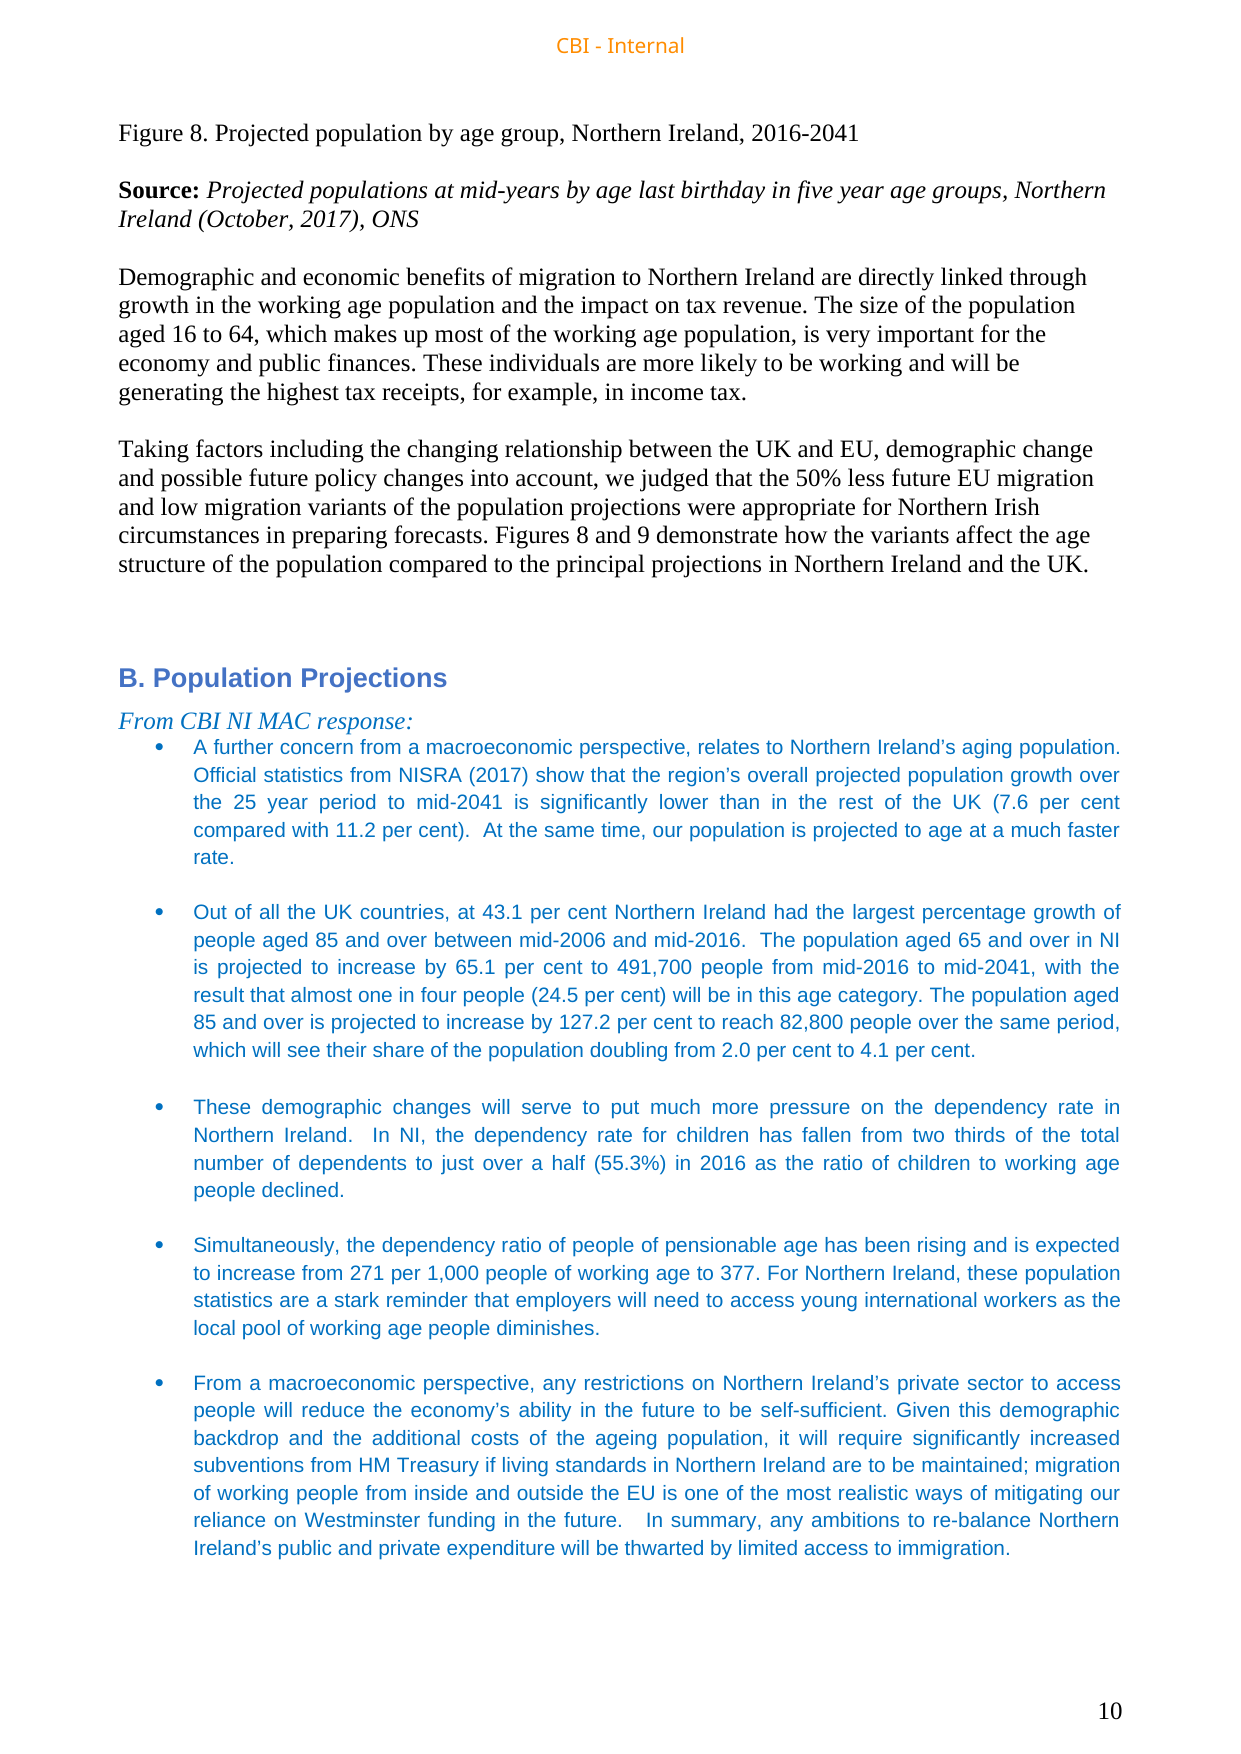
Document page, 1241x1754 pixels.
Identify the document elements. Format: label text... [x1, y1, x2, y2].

text B. Population Projections [118, 664, 1122, 693]
list Out of all the UK countries, at 43.1 per cent Northern Ireland had the largest percentage growth of people aged 85 and over between mid-2006 and mid-2016. The population aged 65 and over in NI is projected to increase by 65.1 per cent to 491,700 people from mid-2016 to mid-2041, with the result that almost one in four people (24.5 per cent) will be in this age category. The population aged 85 and over is projected to increase by 127.2 per cent to reach 82,800 people over the same period, which will see their share of the population doubling from 2.0 per cent to 4.1 per cent. [156, 900, 1122, 1061]
text Demographic and economic benefits of migration to Northern Ireland are directly linked through growth in the working age population and the impact on tax revenue. The size of the population aged 16 to 64, which makes up most of the working age population, is very important for the economy and public finances. These individuals are more likely to be working and will be generating the highest tax receipts, for example, in income tax. [118, 262, 1122, 406]
text Figure 8. Projected population by age group, Northern Ireland, 2016-2041 [118, 118, 1122, 147]
text From CBI NI MAC response: [118, 706, 1122, 735]
list Simultaneously, the dependency ratio of people of pensionable age has been rising and is expected to increase from 271 per 1,000 people of working age to 377. For Northern Ireland, these population statistics are a stark reminder that employers will need to access young international workers as the local pool of working age people diminishes. [156, 1233, 1122, 1339]
text Taking factors including the changing relationship between the UK and EU, demographic change and possible future policy changes into account, we judged that the 50% less future EU migration and low migration variants of the population projections were appropriate for Northern Irish circumstances in preparing forecasts. Figures 8 and 9 demonstrate how the variants affect the age structure of the population compared to the principal projections in Northern Ireland and the UK. [118, 434, 1122, 578]
list A further concern from a macroeconomic perspective, relates to Northern Ireland’s aging population. Official statistics from NISRA (2017) show that the region’s overall projected population growth over the 25 year period to mid-2041 is significantly lower than in the rest of the UK (7.6 per cent compared with 11.2 per cent). At the same time, our population is projected to age at a much faster rate. [156, 735, 1122, 869]
list From a macroeconomic perspective, any restrictions on Northern Ireland’s private sector to access people will reduce the economy’s ability in the future to be self-sufficient. Given this demographic backdrop and the additional costs of the ageing population, it will require significantly increased subventions from HM Treasury if living standards in Northern Ireland are to be maintained; migration of working people from inside and outside the EU is one of the most realistic ways of mitigating our reliance on Westminster funding in the future. In summary, any ambitions to re-balance Northern Ireland’s public and private expenditure will be thwarted by limited access to immigration. [156, 1370, 1122, 1559]
text Source: Projected populations at mid-years by age last birthday in five year age groups, Northern Ireland (October, 2017), ONS [118, 176, 1122, 233]
list These demographic changes will serve to put much more pressure on the dependency rate in Northern Ireland. In NI, the dependency rate for children has fallen from two thirds of the total number of dependents to just over a half (55.3%) in 2016 as the ratio of children to working age people declined. [156, 1095, 1122, 1202]
